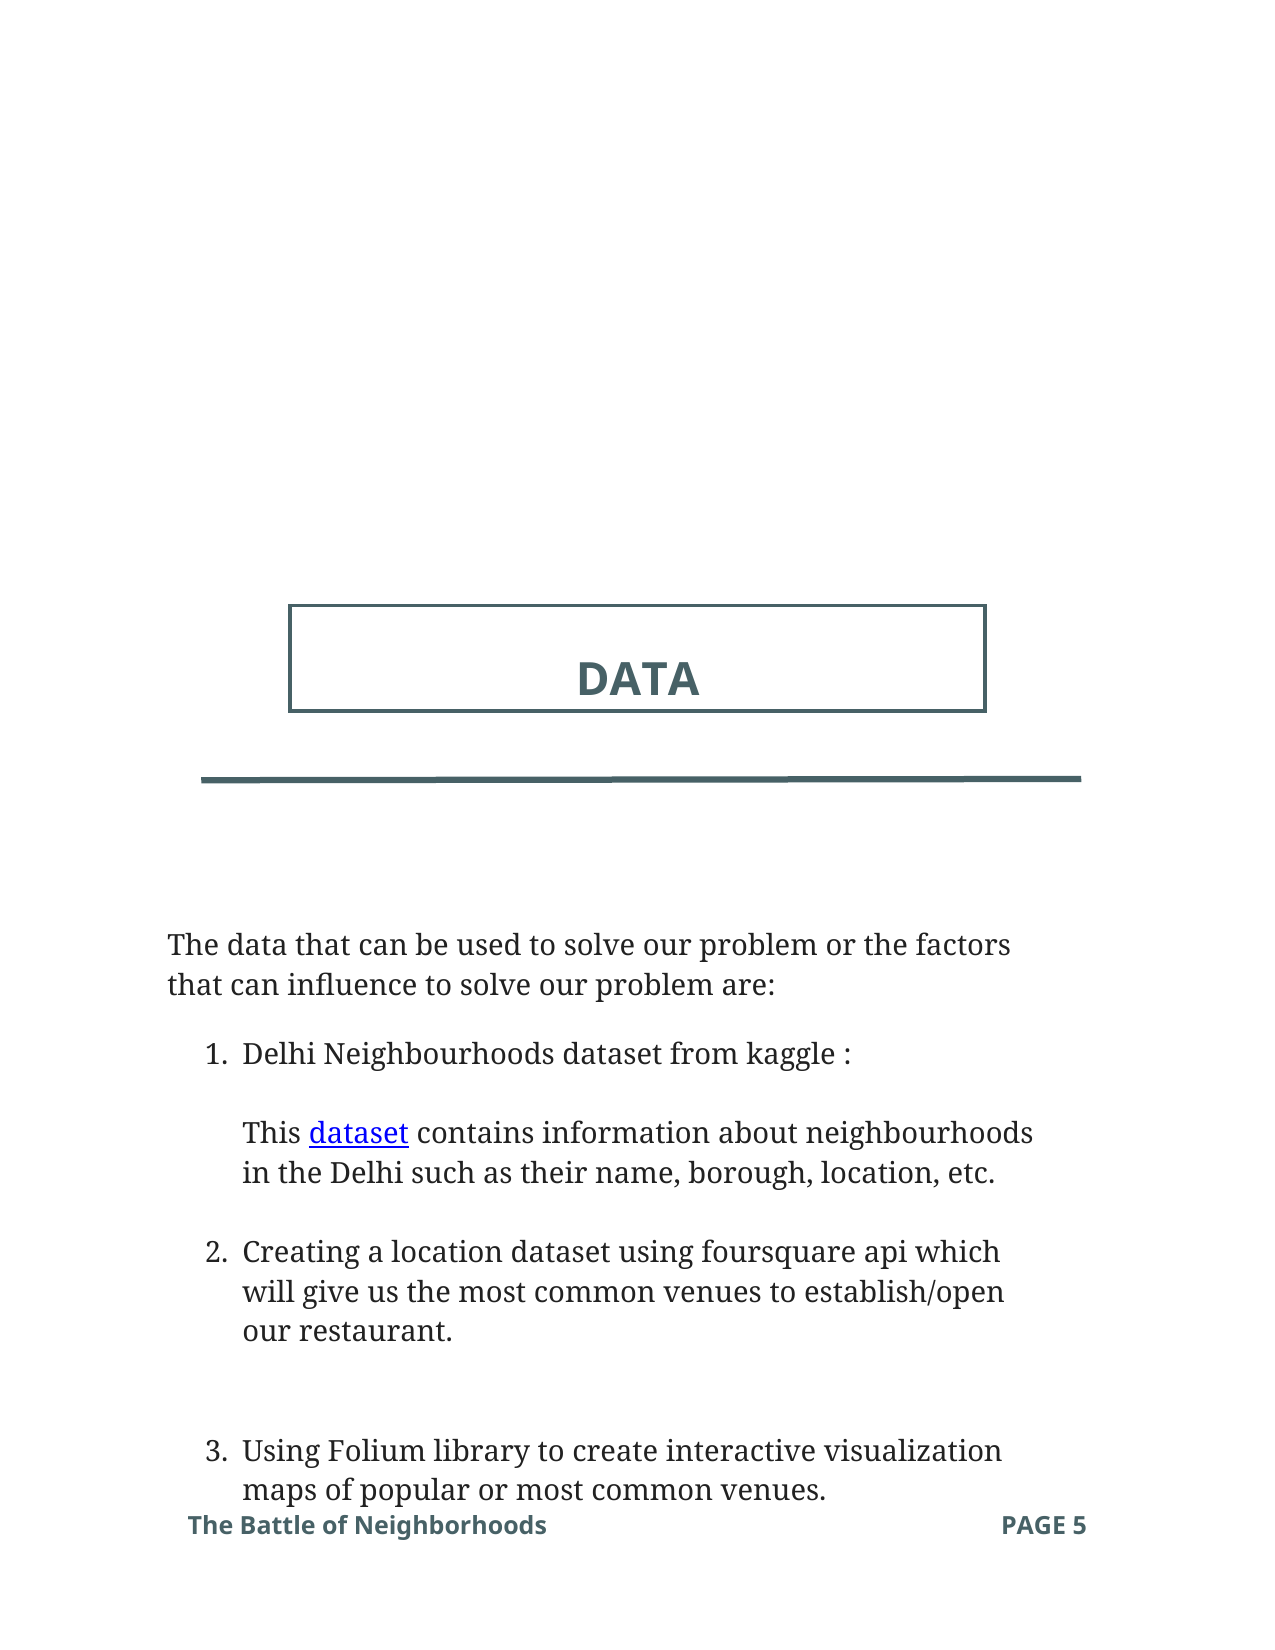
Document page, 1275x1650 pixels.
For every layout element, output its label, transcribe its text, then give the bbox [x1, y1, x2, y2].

table_header DATA [292, 607, 983, 709]
